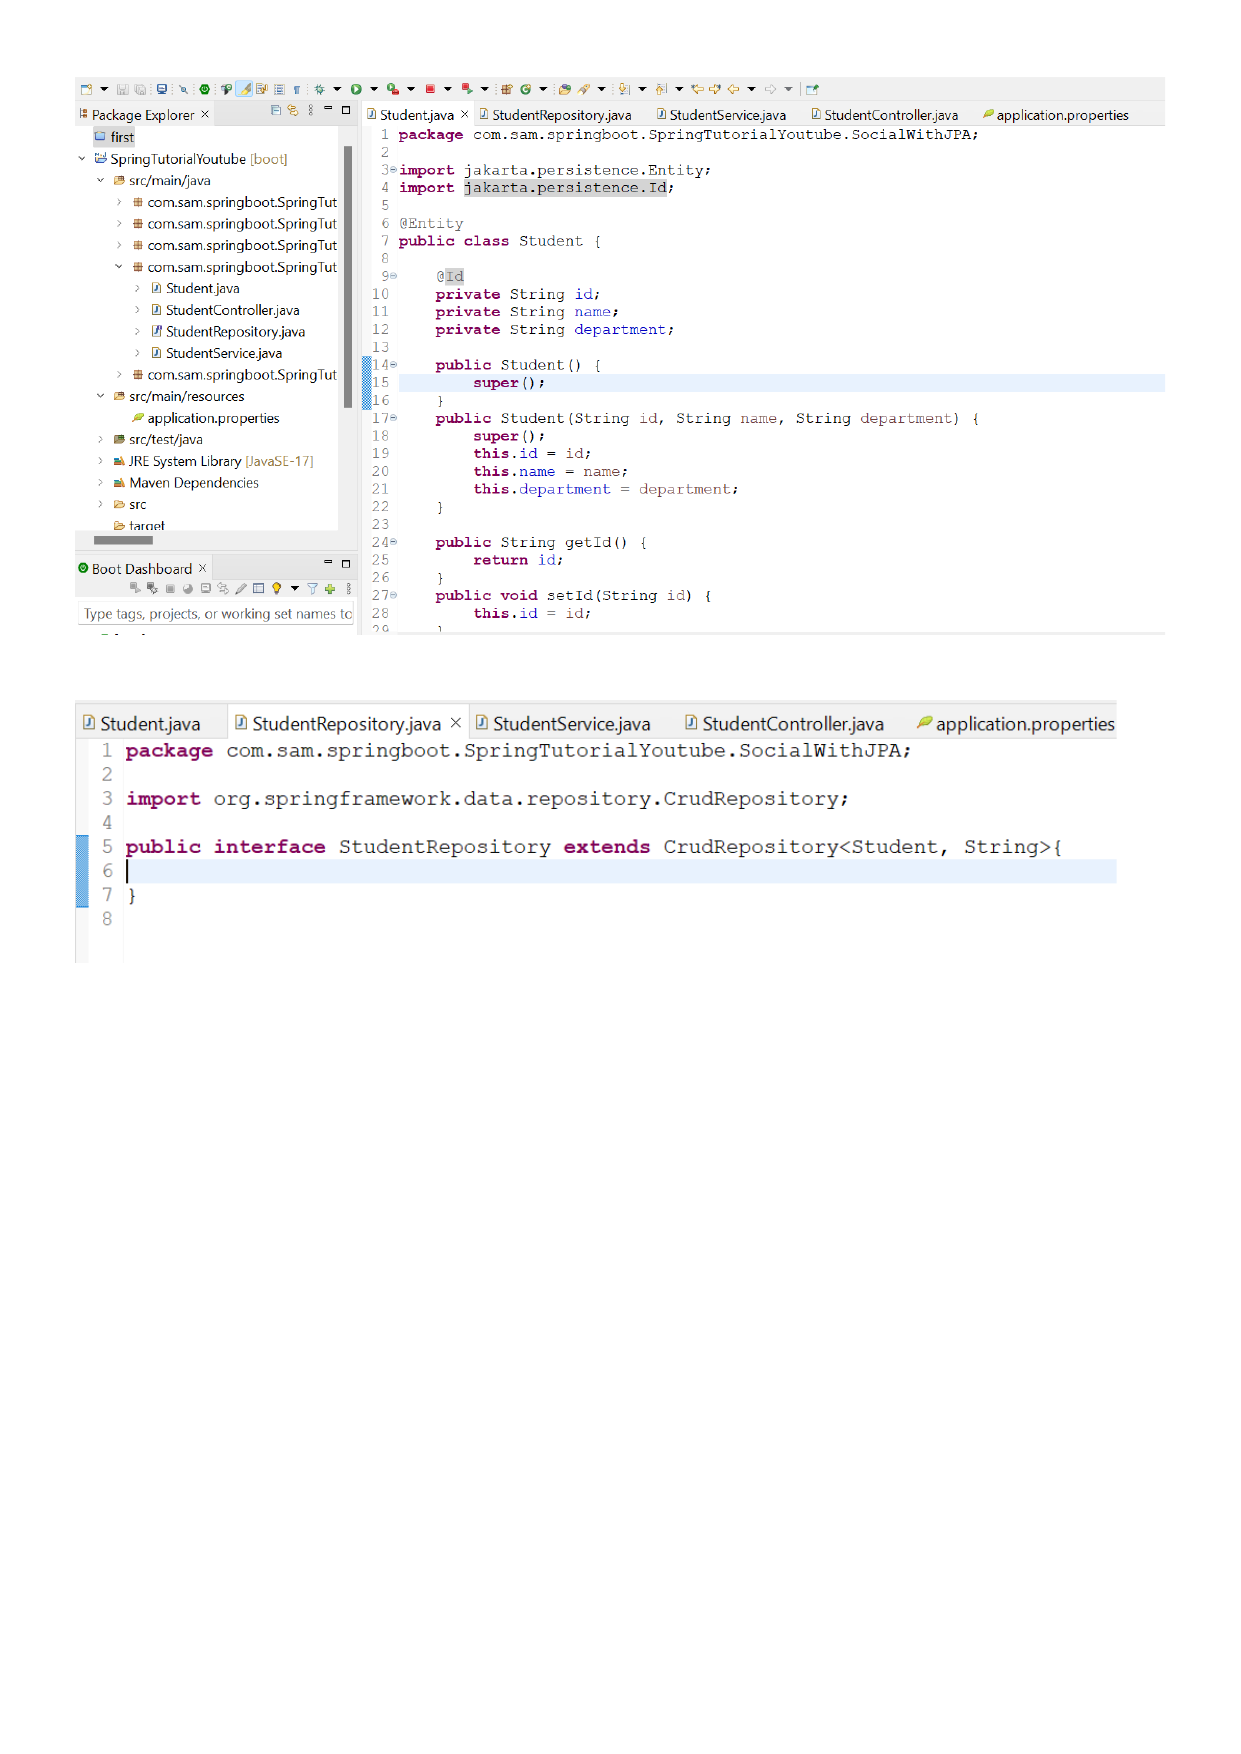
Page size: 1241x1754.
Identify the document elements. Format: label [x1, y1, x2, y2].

picture [75, 75, 1166, 635]
picture [75, 700, 1117, 963]
